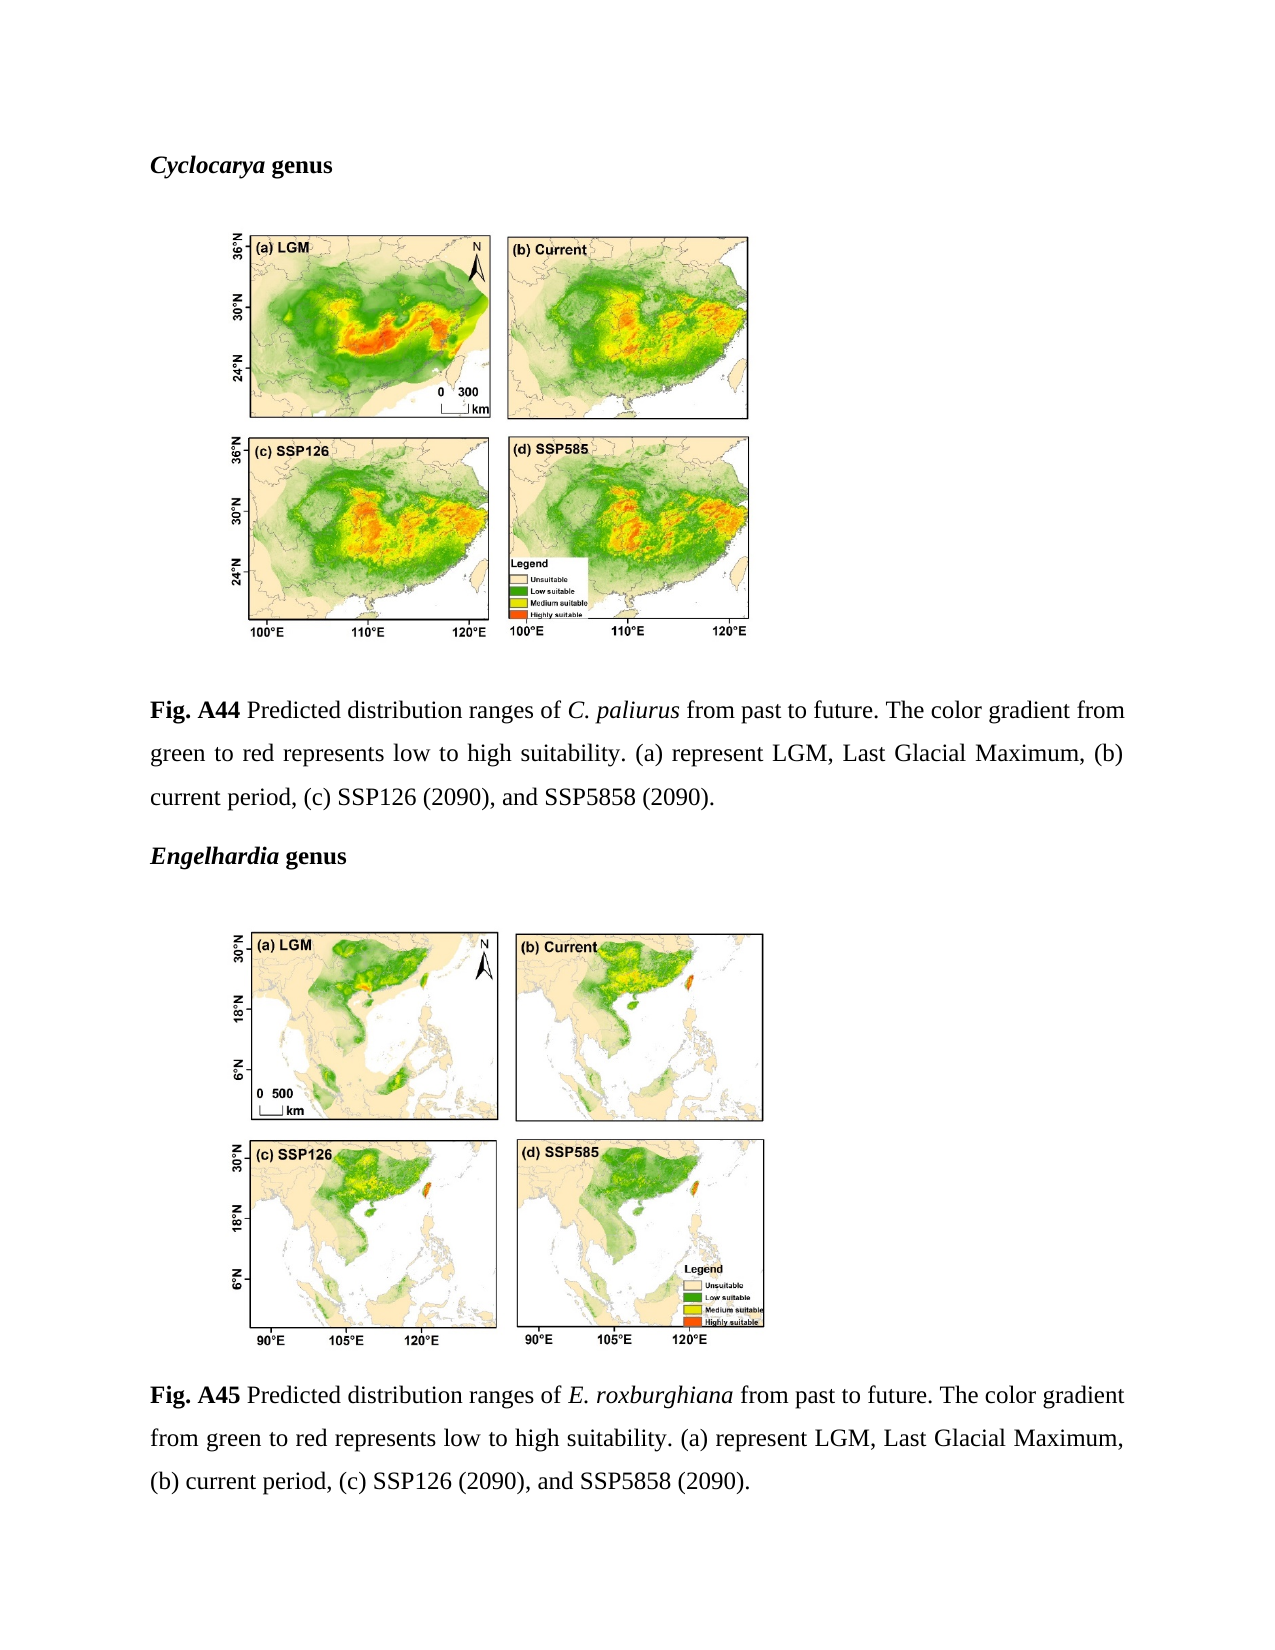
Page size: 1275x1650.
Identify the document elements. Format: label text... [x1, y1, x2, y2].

picture [225, 913, 772, 1352]
text Engelhardia genus [150, 841, 1125, 870]
text Fig. A45 Predicted distribution ranges of E. roxburghiana from past to future. The color gradient from green to red represents low to high suitability. (a) represent LGM, Last Glacial Maximum, (b) current period, (c) SSP126 (2090), and SSP5858 (2090). [150, 1380, 1125, 1495]
picture [225, 222, 772, 652]
text Fig. A44 Predicted distribution ranges of C. paliurus from past to future. The color gradient from green to red represents low to high suitability. (a) represent LGM, Last Glacial Maximum, (b) current period, (c) SSP126 (2090), and SSP5858 (2090). [150, 695, 1125, 810]
text Cyclocarya genus [150, 150, 1125, 179]
